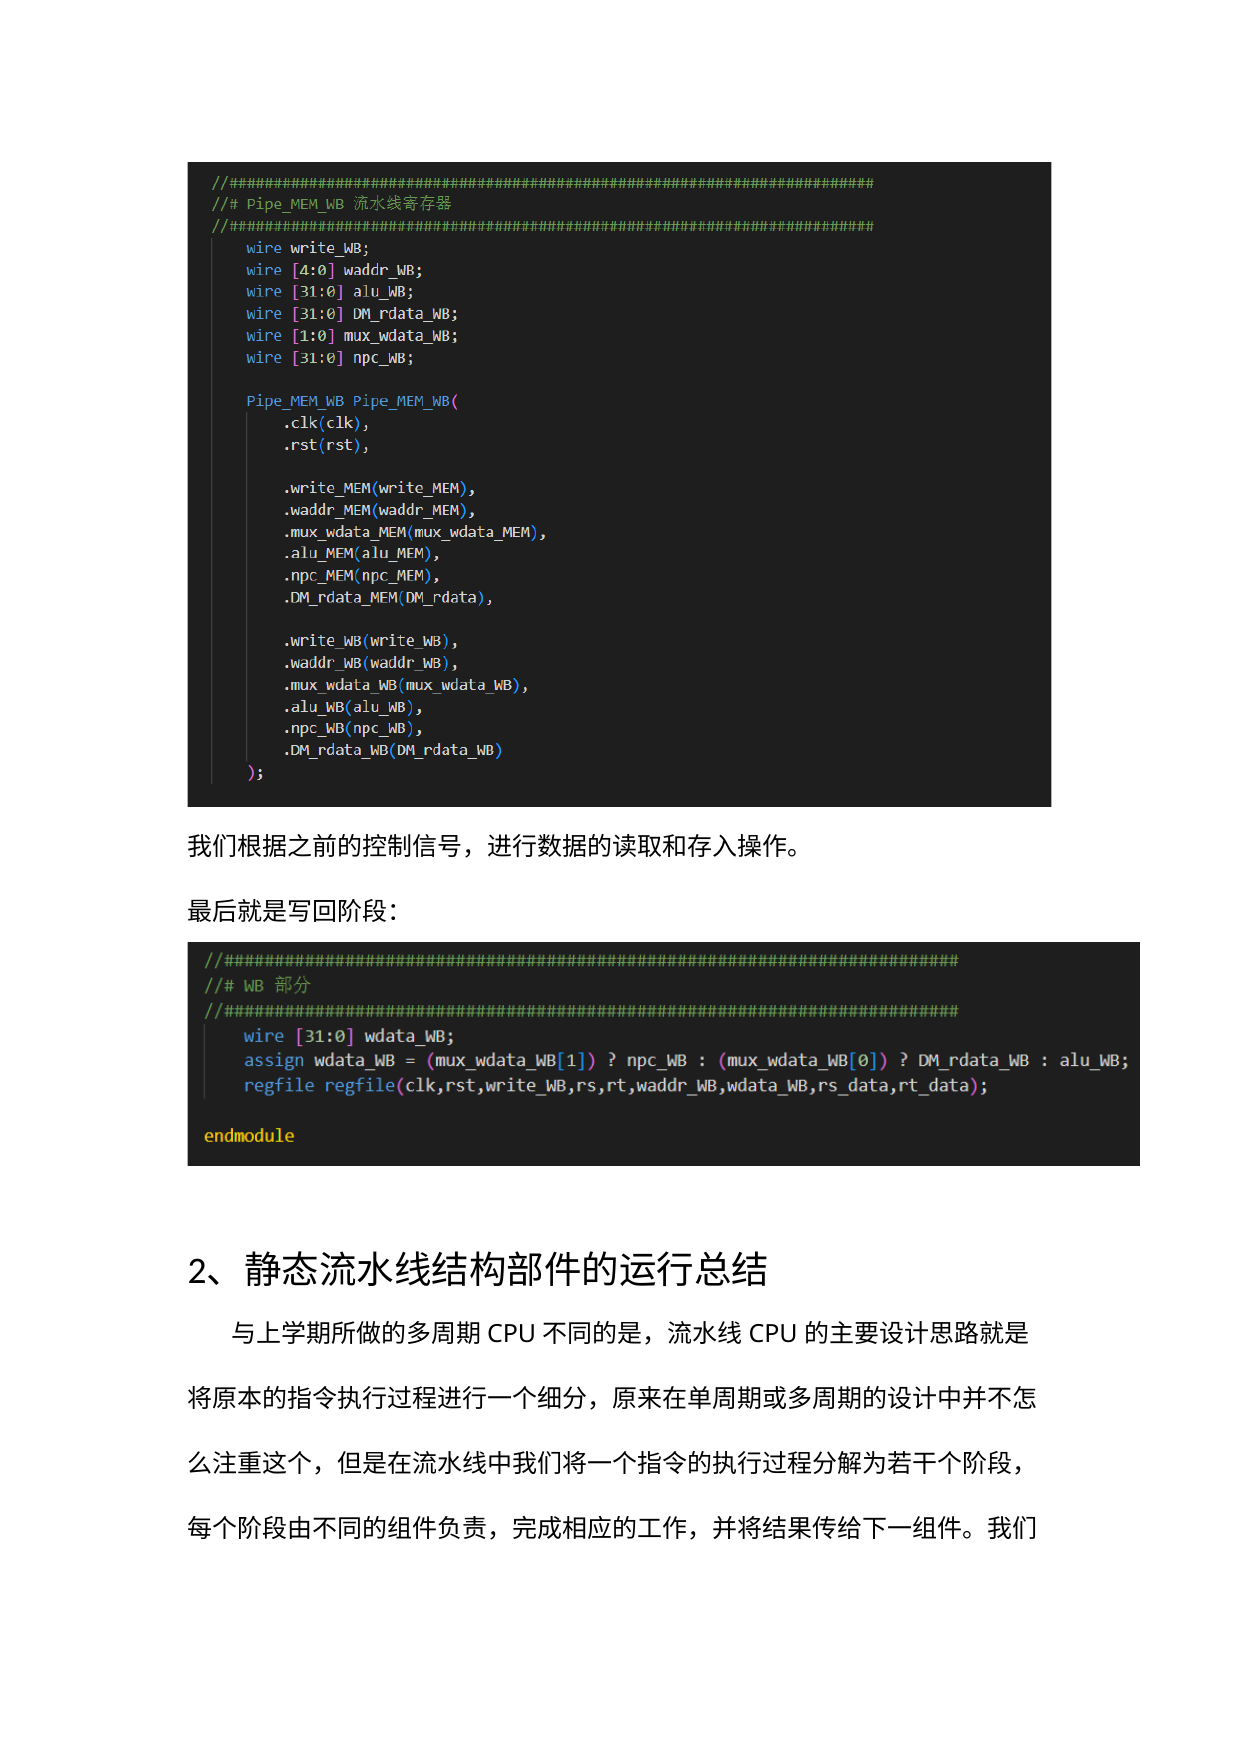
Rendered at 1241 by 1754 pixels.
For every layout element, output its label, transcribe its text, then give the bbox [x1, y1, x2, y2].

list 最后就是写回阶段： [187, 877, 1053, 942]
text 2、静态流水线结构部件的运行总结 [187, 1234, 1053, 1299]
picture [187, 942, 1140, 1166]
picture [187, 162, 1052, 807]
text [187, 1299, 1053, 1559]
list 我们根据之前的控制信号，进行数据的读取和存入操作。 [187, 812, 1053, 877]
